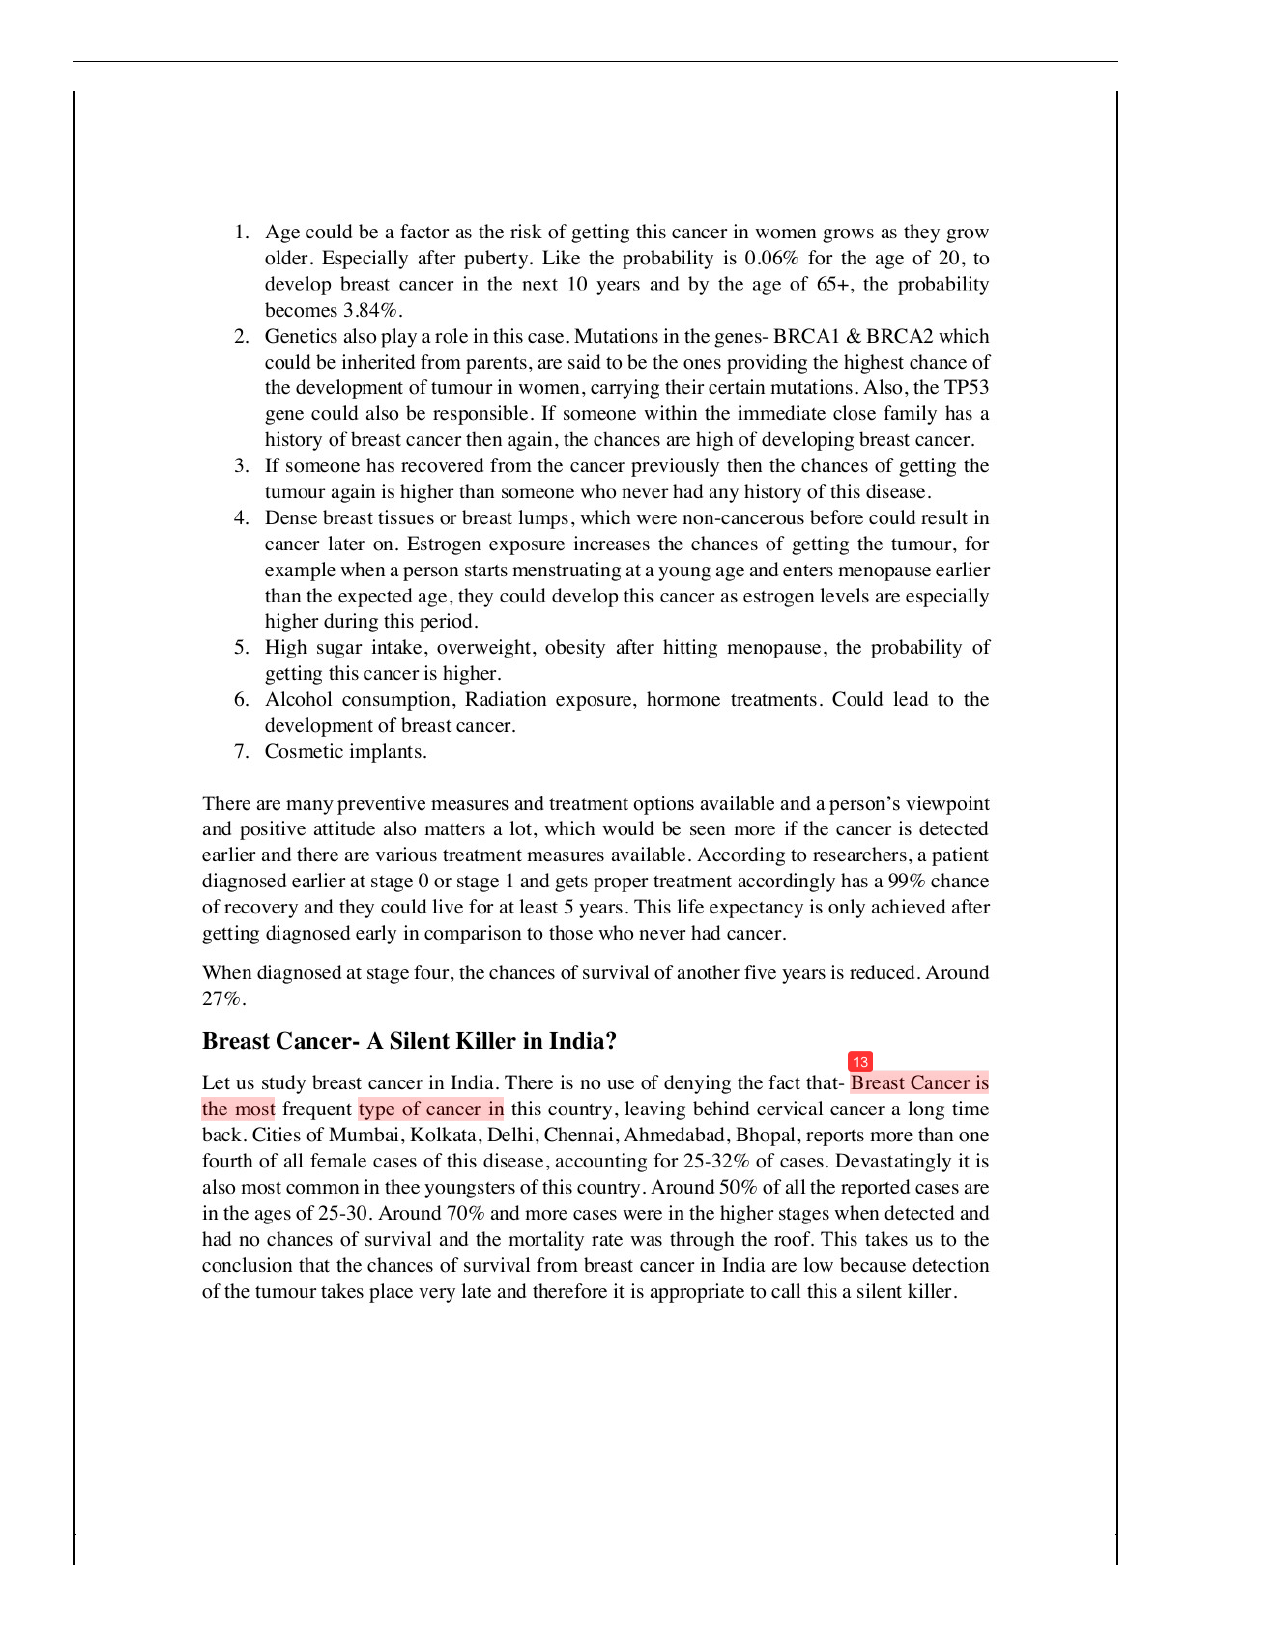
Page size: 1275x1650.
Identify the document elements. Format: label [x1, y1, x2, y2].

picture [76, 93, 1115, 1562]
